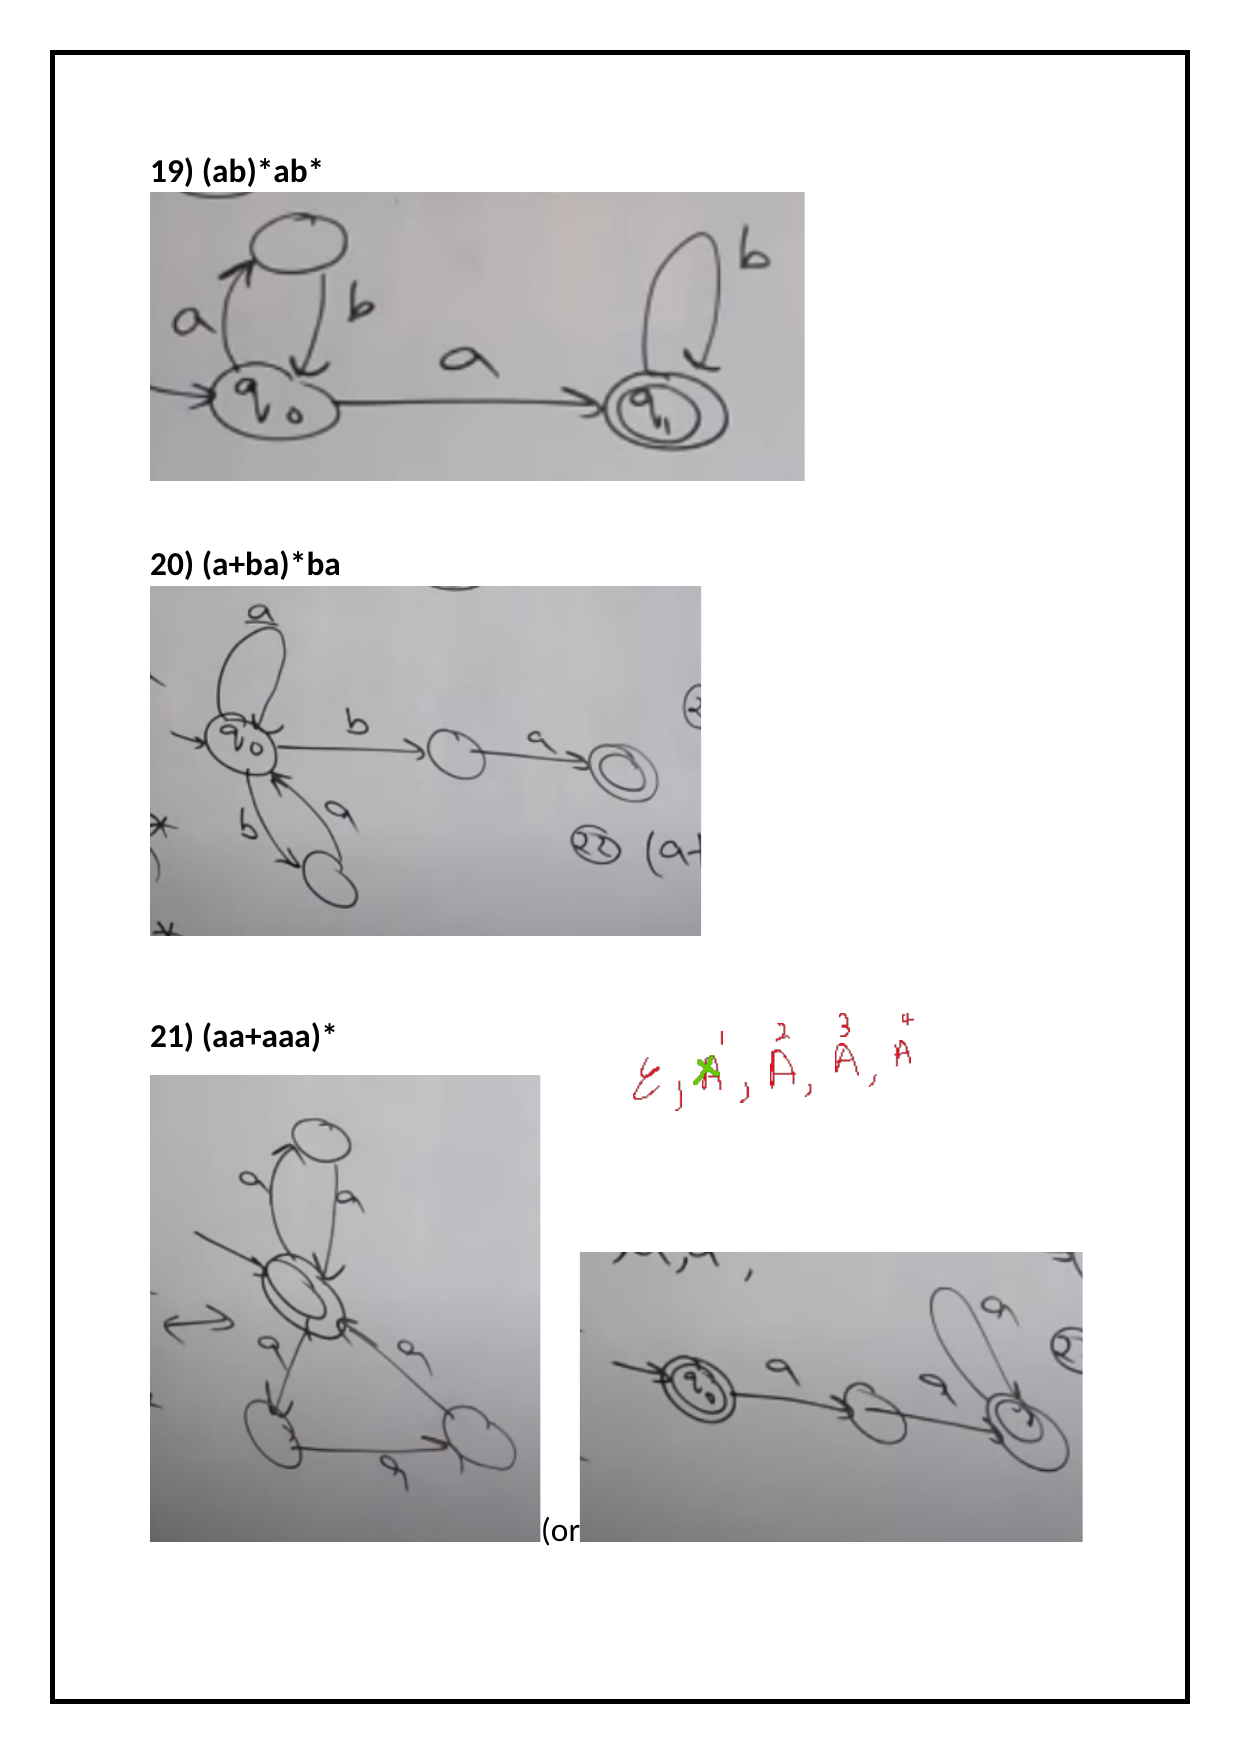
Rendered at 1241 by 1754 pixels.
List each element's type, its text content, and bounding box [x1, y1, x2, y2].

picture [902, 1013, 914, 1027]
picture [740, 1082, 749, 1103]
picture [579, 1252, 1083, 1542]
picture [835, 1043, 859, 1077]
picture [770, 1023, 813, 1097]
picture [839, 1013, 850, 1037]
picture [633, 1056, 682, 1111]
text 21) (aa+aaa)* [150, 1015, 1090, 1056]
picture [150, 1075, 541, 1542]
picture [150, 586, 702, 936]
picture [693, 1031, 723, 1090]
picture [150, 192, 805, 481]
picture [869, 1040, 911, 1087]
